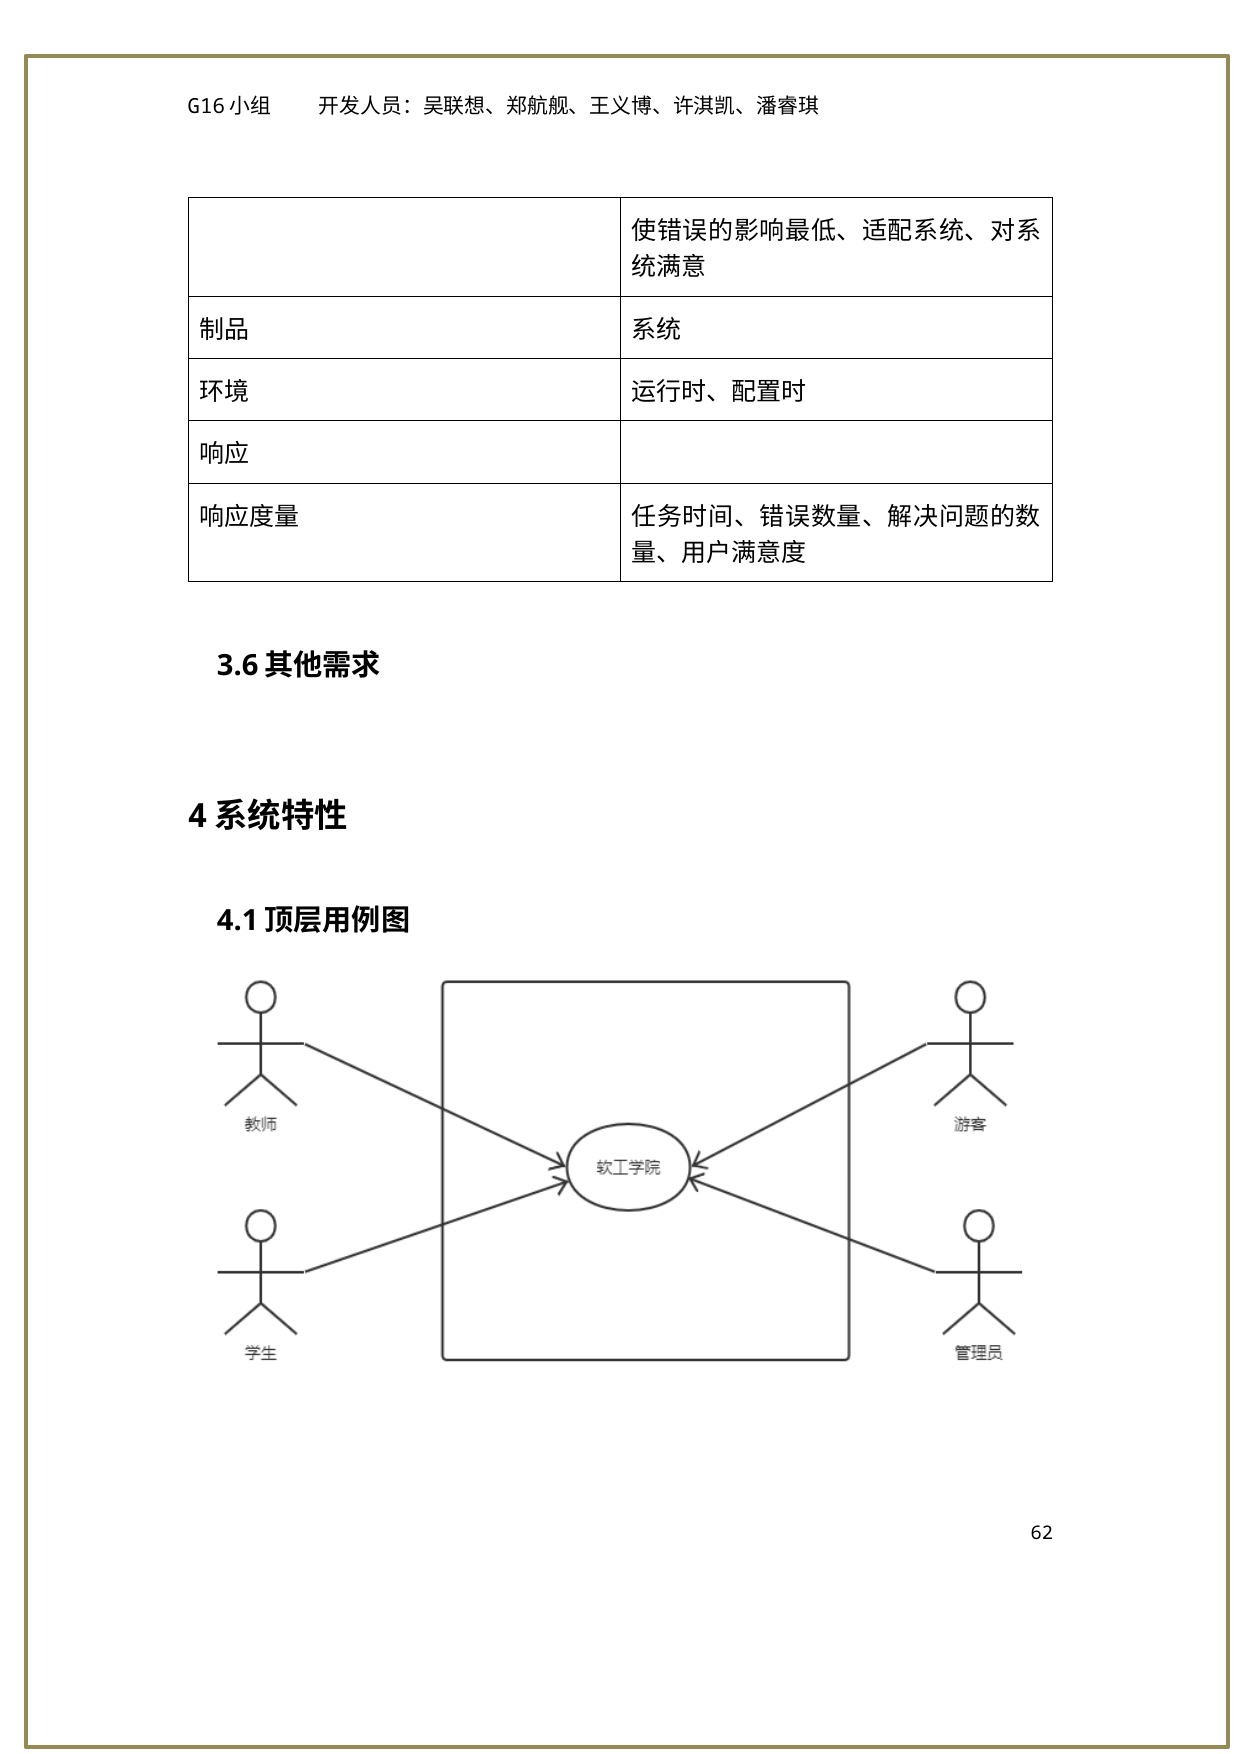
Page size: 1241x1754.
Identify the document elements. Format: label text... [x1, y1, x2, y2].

table_cell 刺激 [189, 198, 620, 296]
subtitle 4.1顶层用例图 [187, 897, 1053, 939]
table_cell [621, 421, 1052, 482]
subtitle 4系统特性 [187, 789, 1053, 838]
table_cell 响应 [189, 421, 620, 482]
table_cell 制品 [189, 297, 620, 358]
table_cell 环境 [189, 359, 620, 420]
table_cell 系统 [621, 297, 1052, 358]
table_cell 运行时、配置时 [621, 359, 1052, 420]
table_cell 任务时间、错误数量、解决问题的数量、用户满意度 [621, 484, 1052, 581]
subtitle 3.6其他需求 [187, 641, 1053, 683]
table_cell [621, 198, 1052, 296]
picture [187, 951, 1053, 1391]
table_cell 响应度量 [189, 484, 620, 581]
